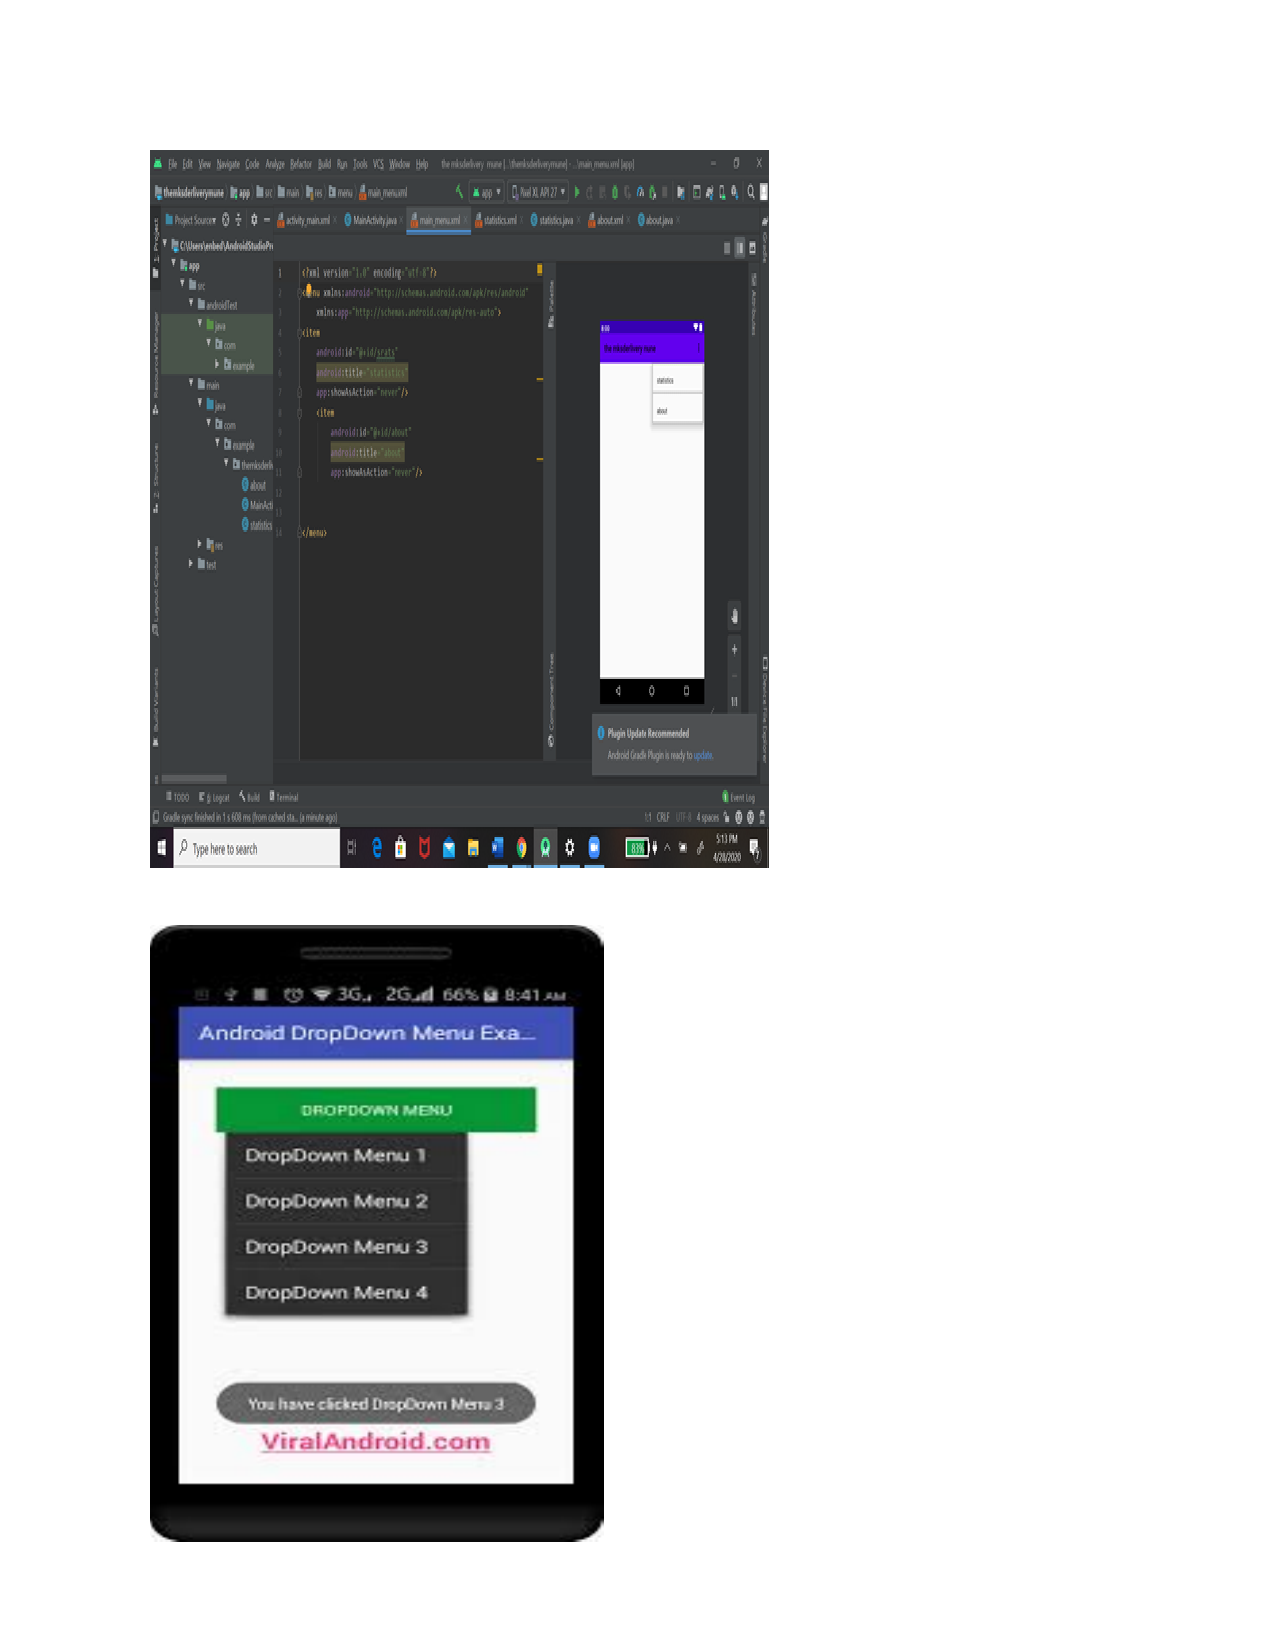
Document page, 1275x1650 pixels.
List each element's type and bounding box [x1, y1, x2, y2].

picture [150, 150, 769, 868]
picture [150, 925, 604, 1542]
